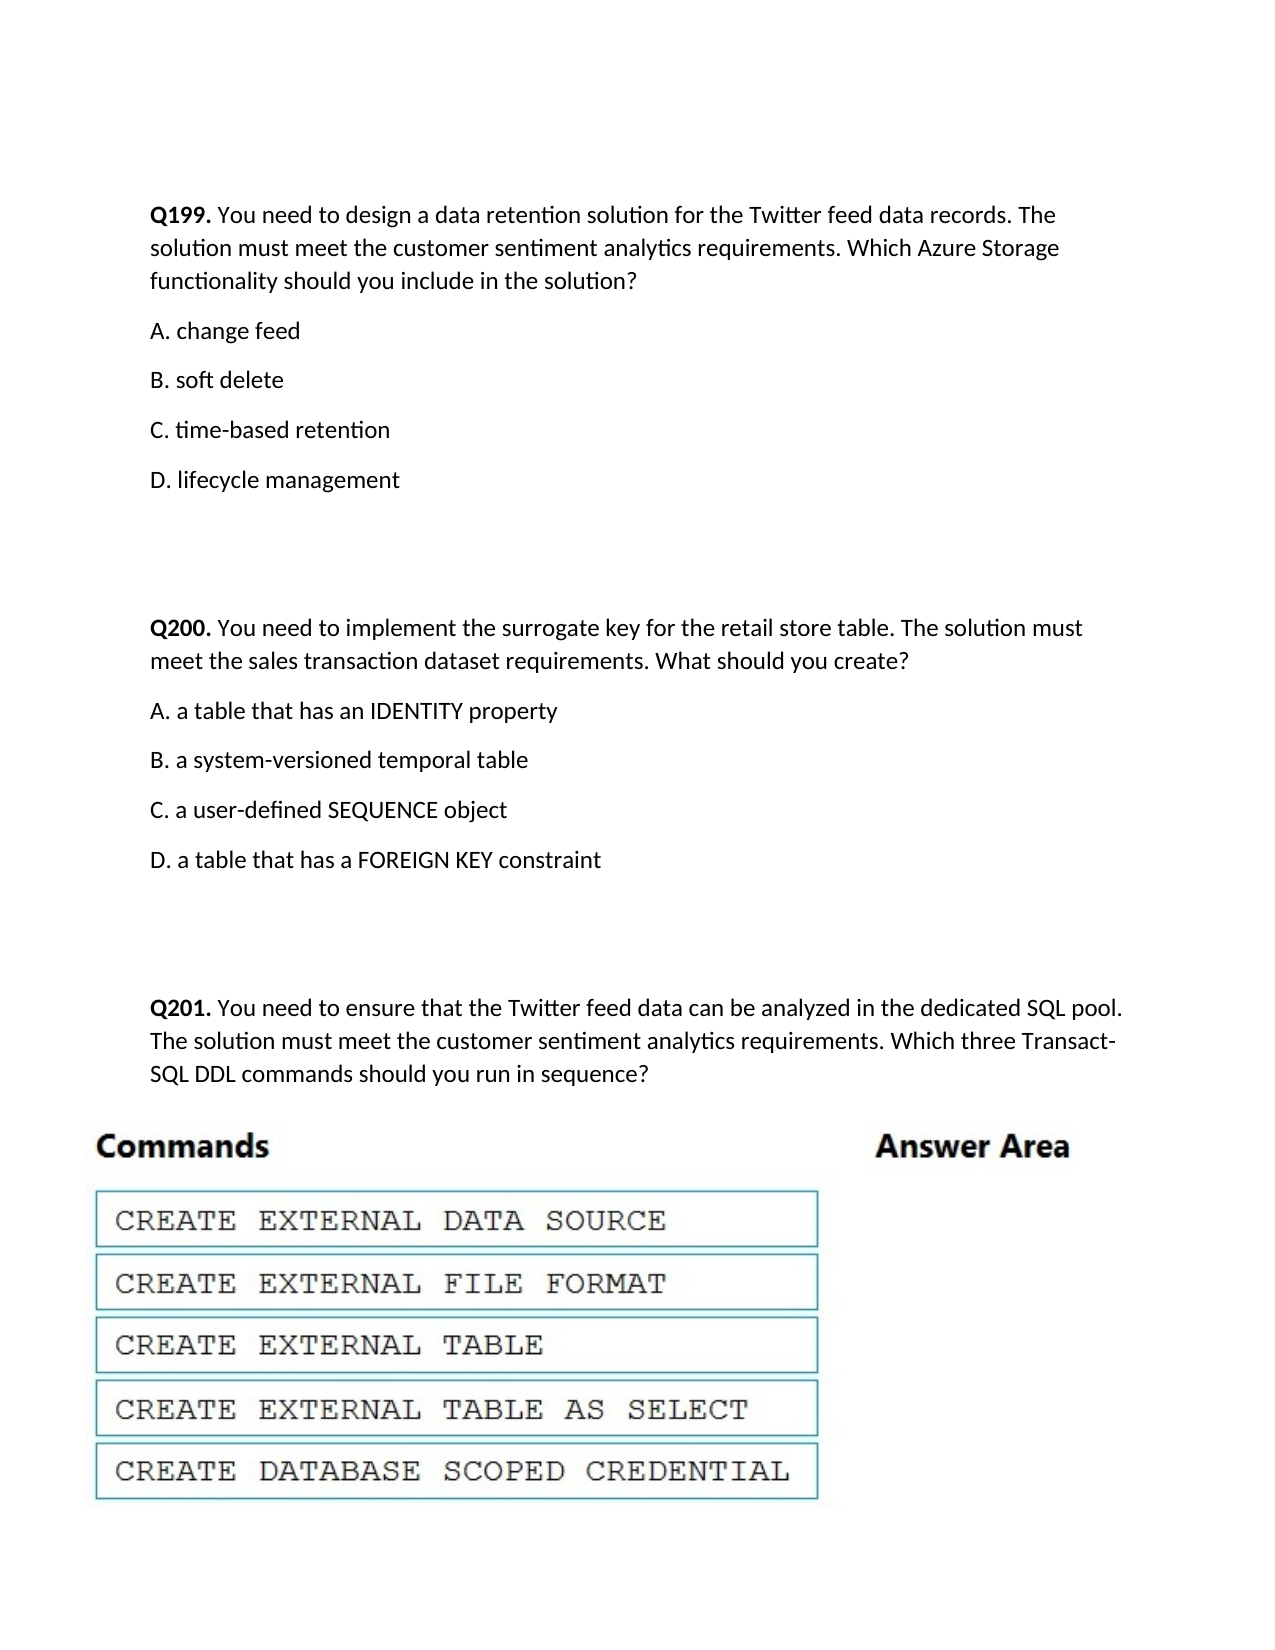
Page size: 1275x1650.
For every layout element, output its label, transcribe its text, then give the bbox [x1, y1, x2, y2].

picture [85, 1120, 1074, 1509]
text D. lifecycle management [150, 464, 1125, 494]
text Q201. You need to ensure that the Twitter feed data can be analyzed in the dedicated SQL pool. The solution must meet the customer sentiment analytics requirements. Which three Transact-SQL DDL commands should you run in sequence? [150, 992, 1125, 1089]
text B. soft delete [150, 364, 1125, 395]
text D. a table that has a FOREIGN KEY constraint [150, 844, 1125, 874]
text C. time-based retention [150, 414, 1125, 445]
text B. a system-versioned temporal table [150, 744, 1125, 775]
text Q199. You need to design a data retention solution for the Twitter feed data records. The solution must meet the customer sentiment analytics requirements. Which Azure Storage functionality should you include in the solution? [150, 199, 1125, 296]
text A. a table that has an IDENTITY property [150, 695, 1125, 726]
text A. change feed [150, 315, 1125, 346]
text C. a user-defined SEQUENCE object [150, 794, 1125, 825]
text Q200. You need to implement the surrogate key for the retail store table. The solution must meet the sales transaction dataset requirements. What should you create? [150, 612, 1125, 676]
